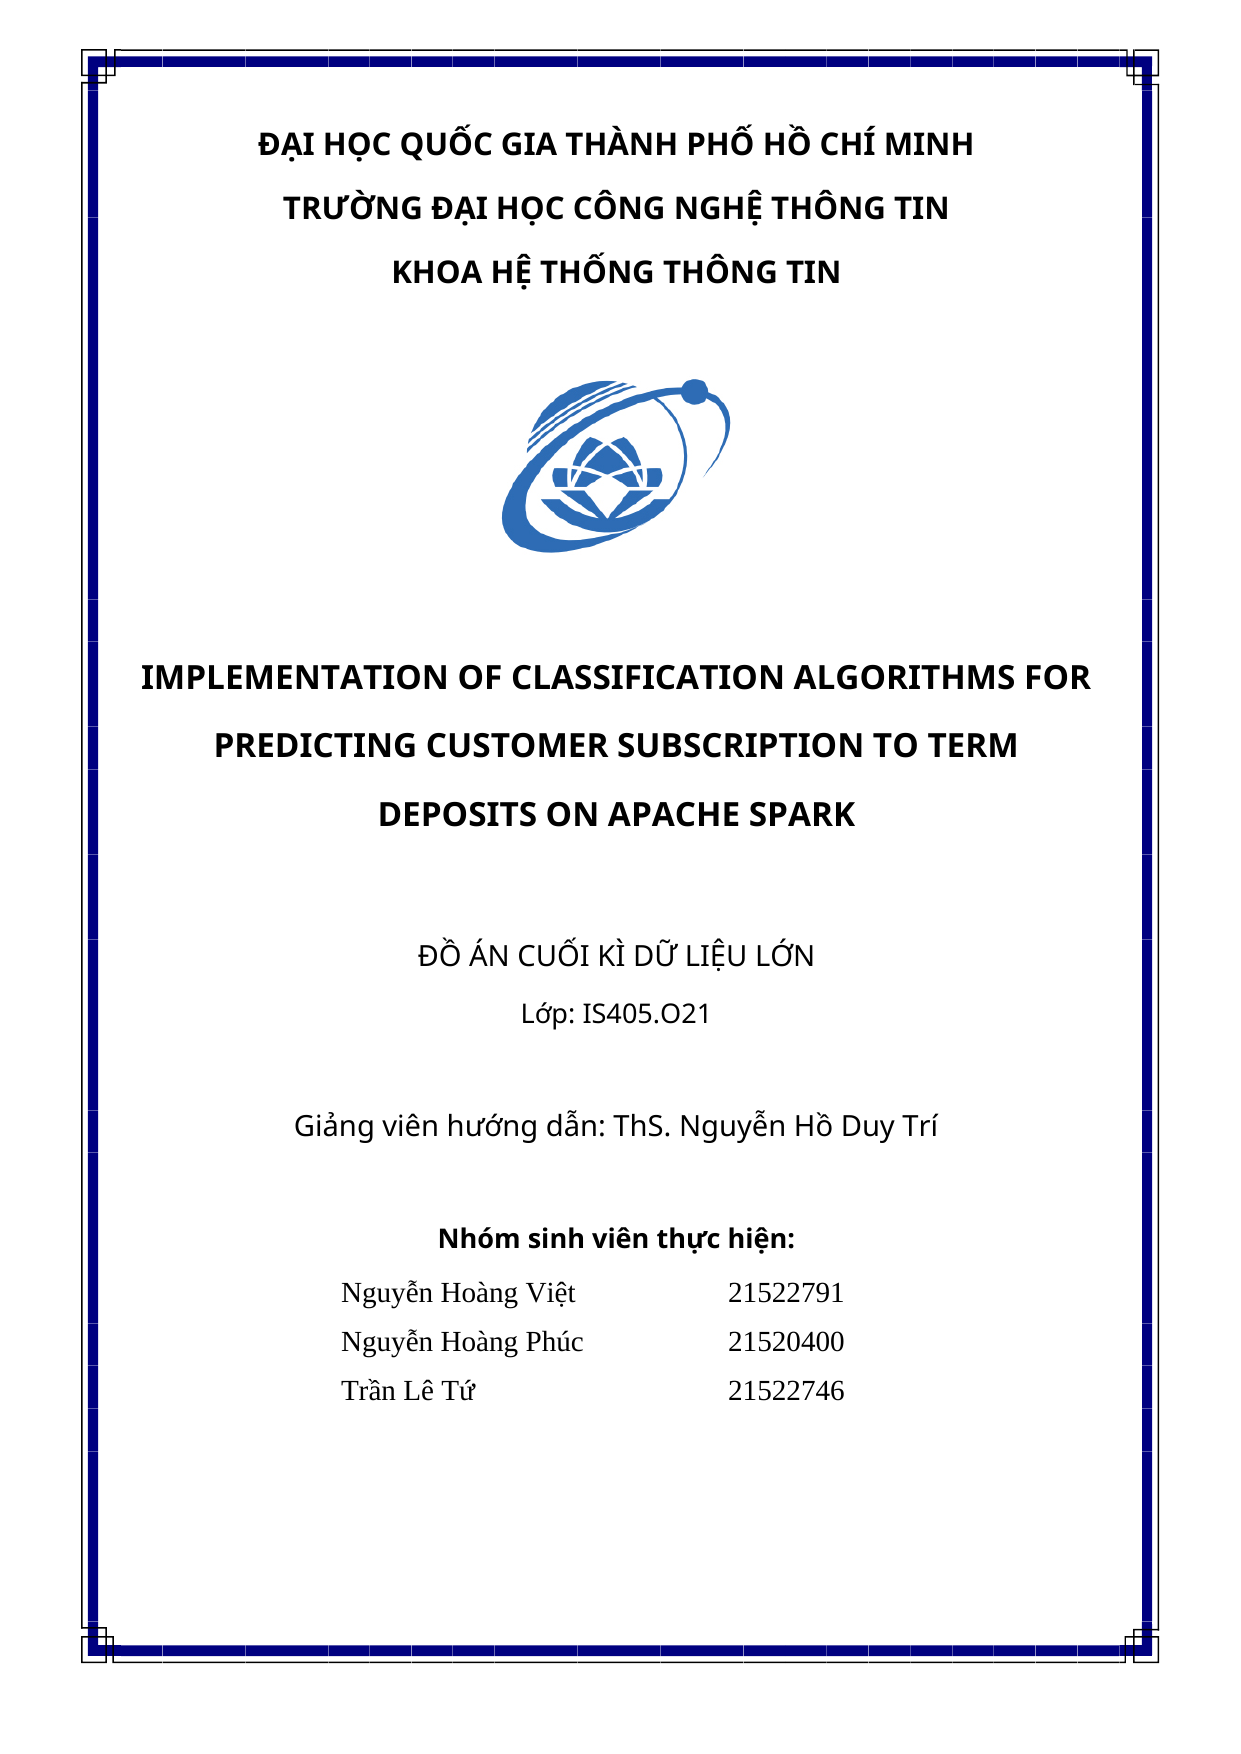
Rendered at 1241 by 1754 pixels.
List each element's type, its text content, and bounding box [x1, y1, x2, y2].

text Lớp: IS405.O21 [133, 994, 1099, 1031]
text ĐẠI HỌC QUỐC GIA THÀNH PHỐ HỒ CHÍ MINH [133, 122, 1099, 164]
table_cell Trần Lê Tứ [234, 1374, 621, 1423]
text KHOA HỆ THỐNG THÔNG TIN [133, 249, 1099, 292]
text Giảng viên hướng dẫn: ThS. Nguyễn Hồ Duy Trí [133, 1105, 1099, 1145]
table_header Nguyễn Hoàng Việt [234, 1275, 621, 1324]
text TRƯỜNG ĐẠI HỌC CÔNG NGHỆ THÔNG TIN [133, 186, 1099, 228]
text ĐỒ ÁN CUỐI KÌ DỮ LIỆU LỚN [133, 935, 1099, 975]
table_cell 21520400 [621, 1324, 1008, 1373]
picture [499, 373, 733, 555]
table_header 21522791 [621, 1275, 1008, 1324]
table_cell Nguyễn Hoàng Phúc [234, 1324, 621, 1373]
table_cell 21522746 [621, 1374, 1008, 1423]
text Nhóm sinh viên thực hiện: [133, 1220, 1099, 1257]
text IMPLEMENTATION OF CLASSIFICATION ALGORITHMS FOR PREDICTING CUSTOMER SUBSCRIPTION TO TERM DEPOSITS ON APACHE SPARK [133, 654, 1099, 836]
